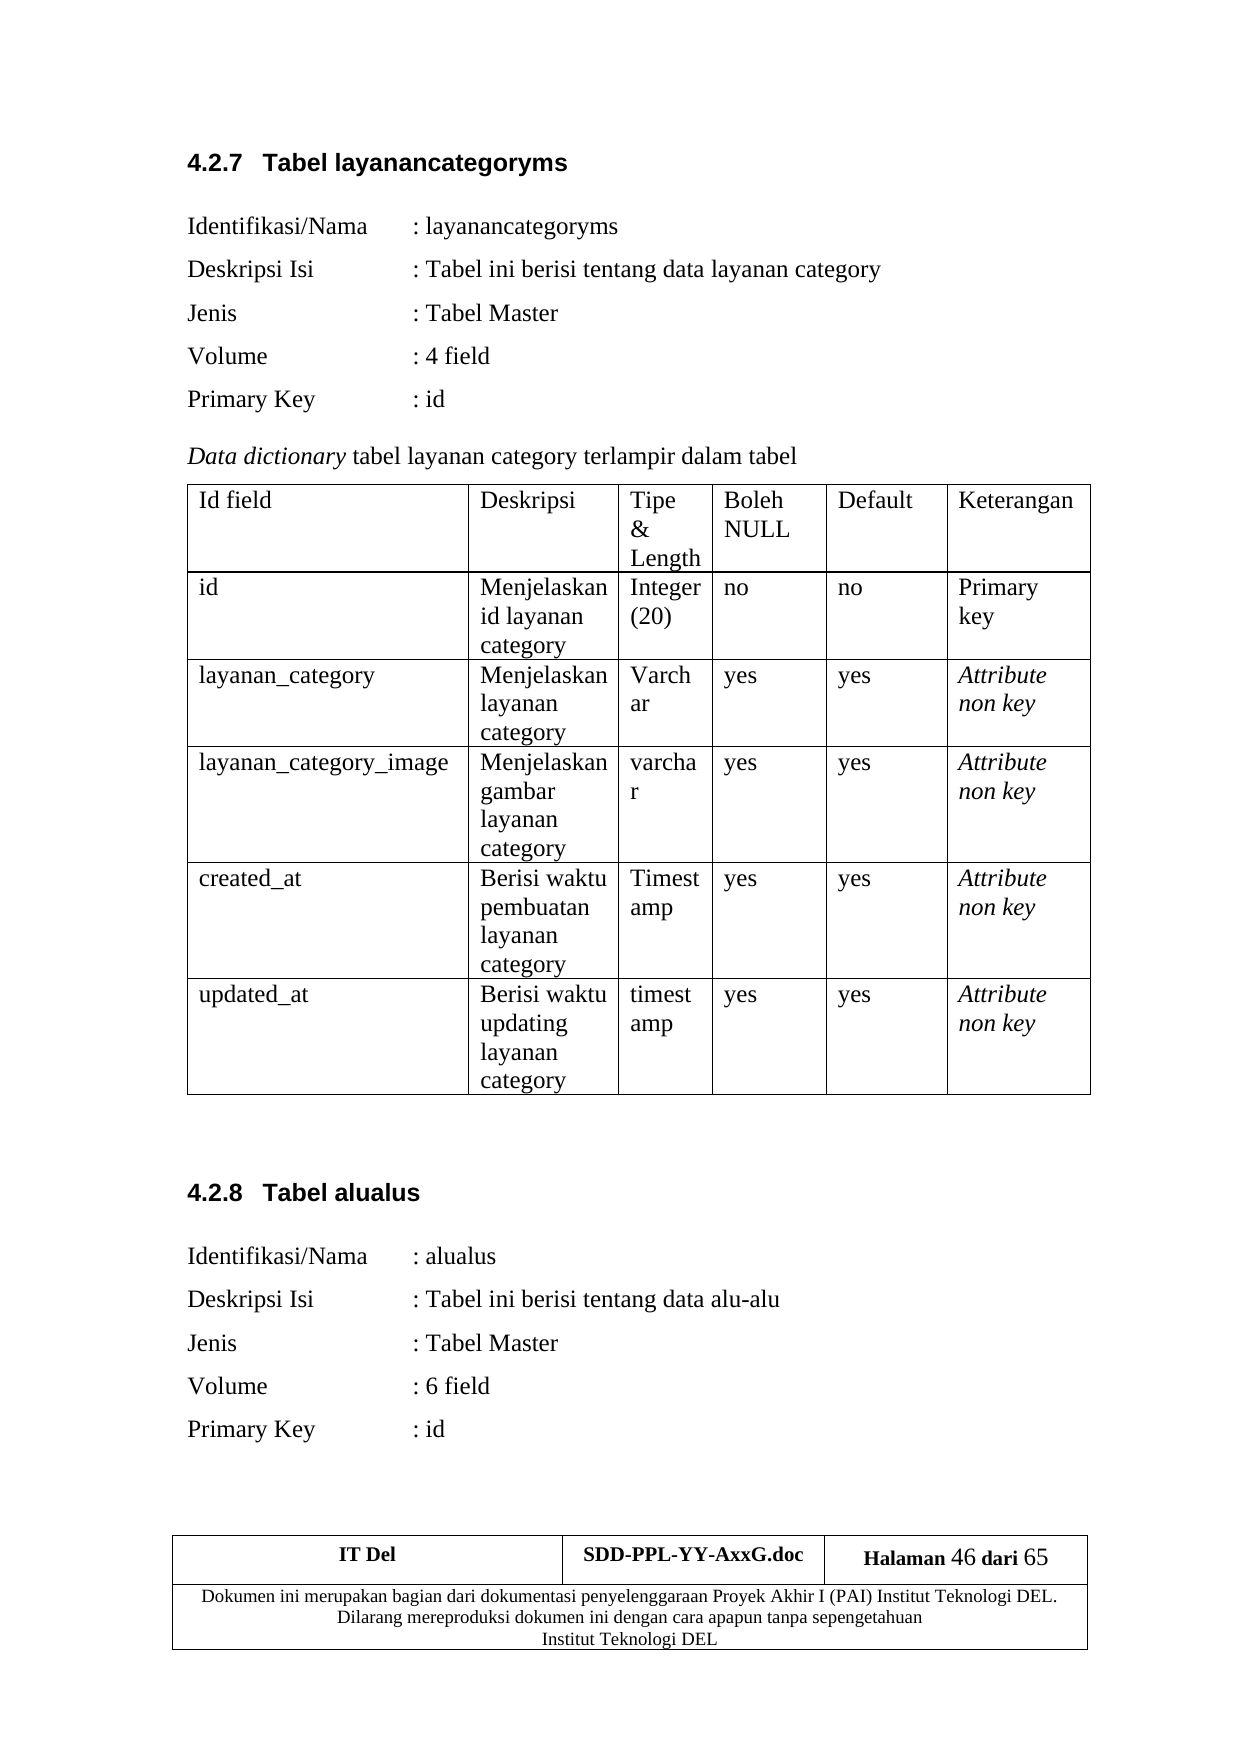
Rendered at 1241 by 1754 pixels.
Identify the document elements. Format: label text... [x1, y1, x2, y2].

table_cell Varchar [619, 660, 712, 746]
table_cell Berisi waktu pembuatan layanan category [469, 863, 618, 978]
text Deskripsi Isi : Tabel ini berisi tentang data alu-alu [187, 1284, 1092, 1313]
table_cell yes [713, 979, 826, 1094]
table_cell id [188, 573, 468, 659]
table_cell timestamp [619, 979, 712, 1094]
table_cell created_at [188, 863, 468, 978]
subtitle Tabel alualus [187, 1178, 1092, 1206]
table_cell layanan_category_image [188, 747, 468, 862]
table_cell yes [713, 863, 826, 978]
text Data dictionary tabel layanan category terlampir dalam tabel [187, 441, 1092, 470]
text Volume : 6 field [187, 1371, 1092, 1399]
table_cell Attribute non key [948, 979, 1090, 1094]
table_cell Menjelaskan id layanan category [469, 573, 618, 659]
table_header Keterangan [948, 485, 1090, 571]
table_cell Attribute non key [948, 747, 1090, 862]
table_cell yes [827, 863, 947, 978]
table_cell yes [713, 660, 826, 746]
table_cell Berisi waktu updating layanan category [469, 979, 618, 1094]
table_header Default [827, 485, 947, 571]
table_cell varchar [619, 747, 712, 862]
table_cell Attribute non key [948, 863, 1090, 978]
table_header Deskripsi [469, 485, 618, 571]
text Primary Key : id [187, 384, 1092, 413]
table_cell Menjelaskan layanan category [469, 660, 618, 746]
text Identifikasi/Nama : layanancategoryms [187, 211, 1092, 240]
subtitle Tabel layanancategoryms [187, 148, 1092, 176]
text Jenis : Tabel Master [187, 298, 1092, 326]
table_cell no [827, 573, 947, 659]
table_cell yes [827, 660, 947, 746]
table_cell no [713, 573, 826, 659]
text Primary Key : id [187, 1414, 1092, 1443]
table_cell yes [827, 747, 947, 862]
table_cell layanan_category [188, 660, 468, 746]
table_header Id field [188, 485, 468, 571]
table_cell yes [827, 979, 947, 1094]
table_cell Timestamp [619, 863, 712, 978]
table_header Boleh NULL [713, 485, 826, 571]
table_cell updated_at [188, 979, 468, 1094]
table_cell Menjelaskan gambar layanan category [469, 747, 618, 862]
text Volume : 4 field [187, 341, 1092, 369]
text Deskripsi Isi : Tabel ini berisi tentang data layanan category [187, 254, 1092, 283]
table_cell Primary key [948, 573, 1090, 659]
table_cell yes [713, 747, 826, 862]
table_cell Attribute non key [948, 660, 1090, 746]
text Identifikasi/Nama : alualus [187, 1241, 1092, 1270]
table_header Tipe & Length [619, 485, 712, 571]
text Jenis : Tabel Master [187, 1328, 1092, 1356]
table_cell Integer(20) [619, 573, 712, 659]
